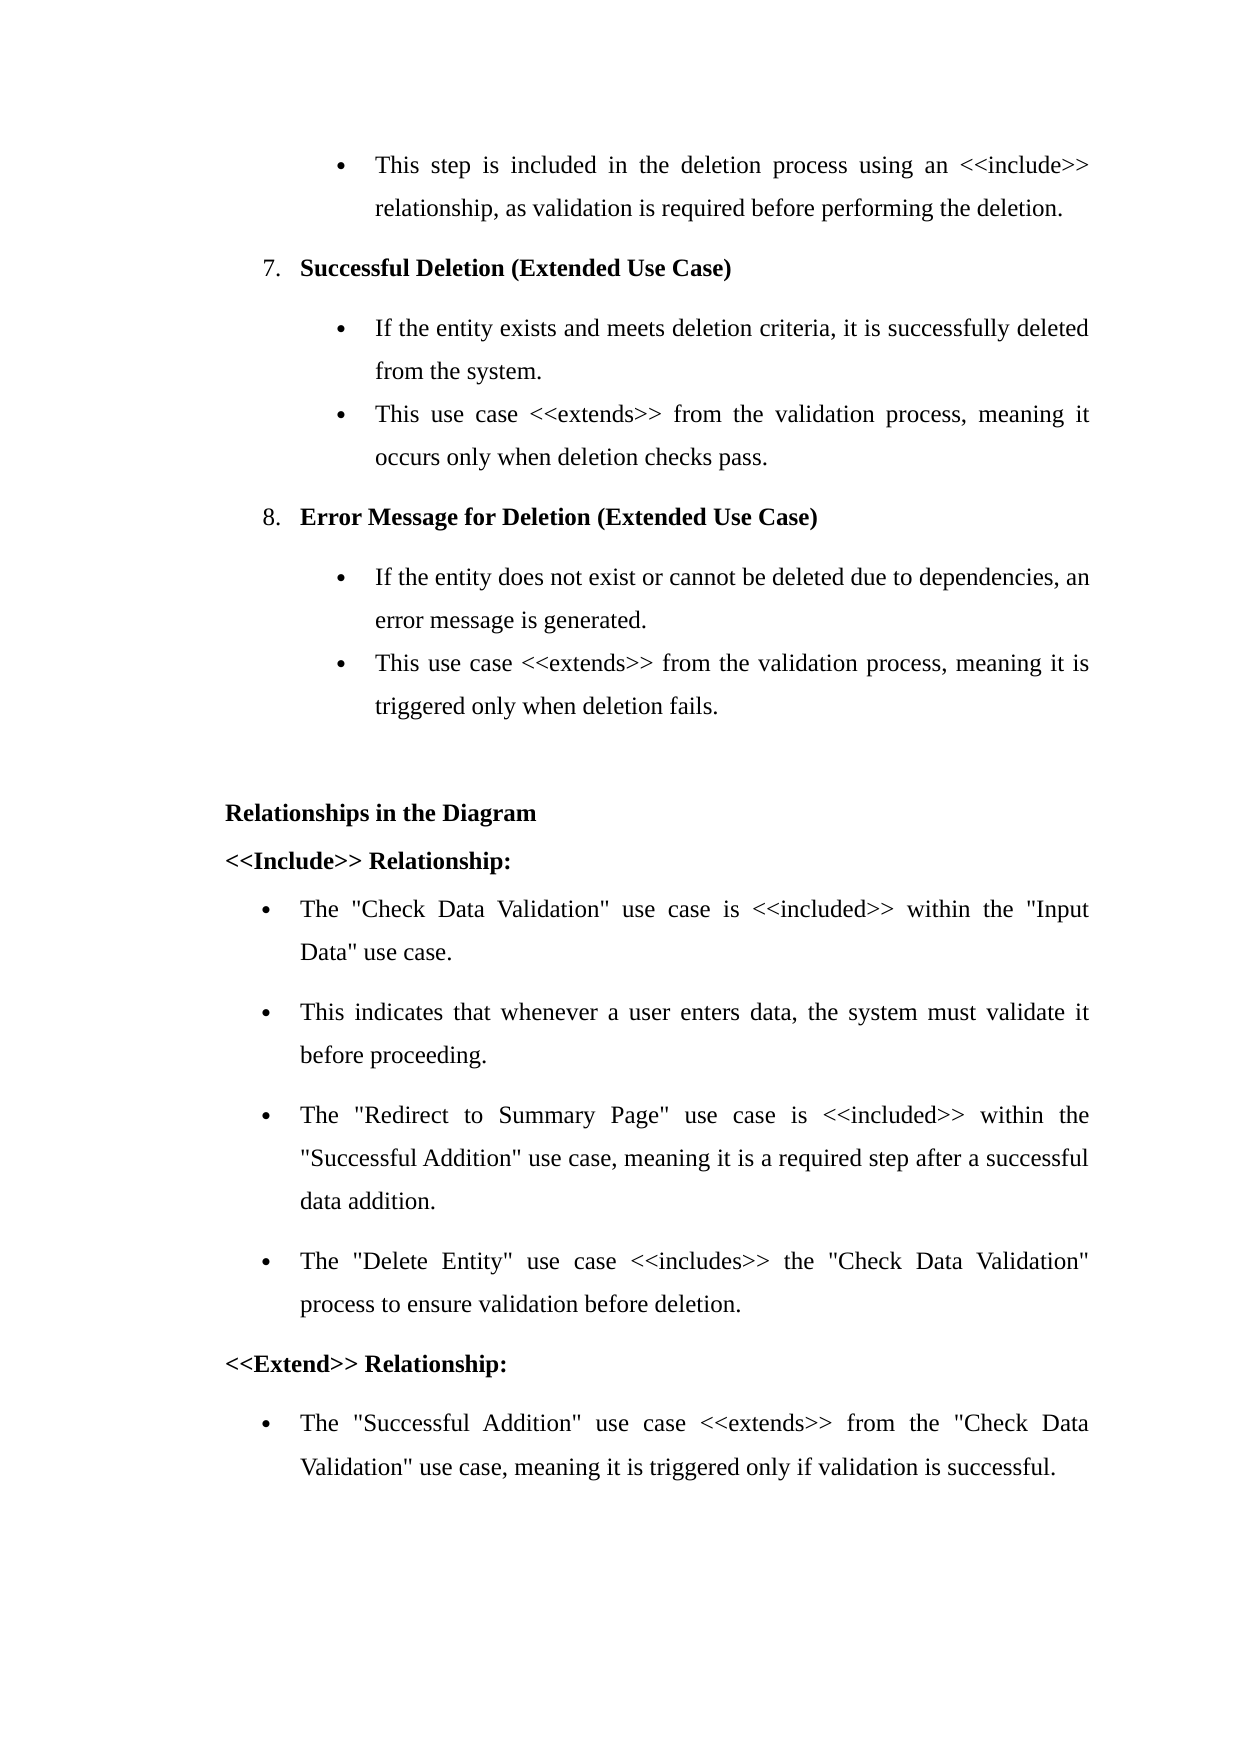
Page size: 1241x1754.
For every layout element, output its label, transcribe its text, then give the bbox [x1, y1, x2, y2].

list Error Message for Deletion (Extended Use Case) [262, 502, 1090, 531]
text <<Include>> Relationship: [225, 846, 1090, 875]
list The "Delete Entity" use case <<includes>> the "Check Data Validation" process to ensure validation before deletion. [262, 1246, 1090, 1318]
list Successful Deletion (Extended Use Case) [262, 253, 1090, 282]
list This indicates that whenever a user enters data, the system must validate it before proceeding. [262, 997, 1090, 1069]
list If the entity does not exist or cannot be deleted due to dependencies, an error message is generated. [337, 562, 1090, 633]
list This use case <<extends>> from the validation process, meaning it occurs only when deletion checks pass. [337, 399, 1090, 471]
text Relationships in the Diagram [225, 798, 1090, 827]
list The "Redirect to Summary Page" use case is <<included>> within the "Successful Addition" use case, meaning it is a required step after a successful data addition. [262, 1100, 1090, 1215]
list This step is included in the deletion process using an <<include>> relationship, as validation is required before performing the deletion. [337, 150, 1090, 222]
list The "Successful Addition" use case <<extends>> from the "Check Data Validation" use case, meaning it is triggered only if validation is successful. [262, 1408, 1090, 1480]
text <<Extend>> Relationship: [225, 1349, 1090, 1377]
list The "Check Data Validation" use case is <<included>> within the "Input Data" use case. [262, 894, 1090, 966]
list If the entity exists and meets deletion criteria, it is successfully deleted from the system. [337, 313, 1090, 384]
list This use case <<extends>> from the validation process, meaning it is triggered only when deletion fails. [337, 648, 1090, 720]
